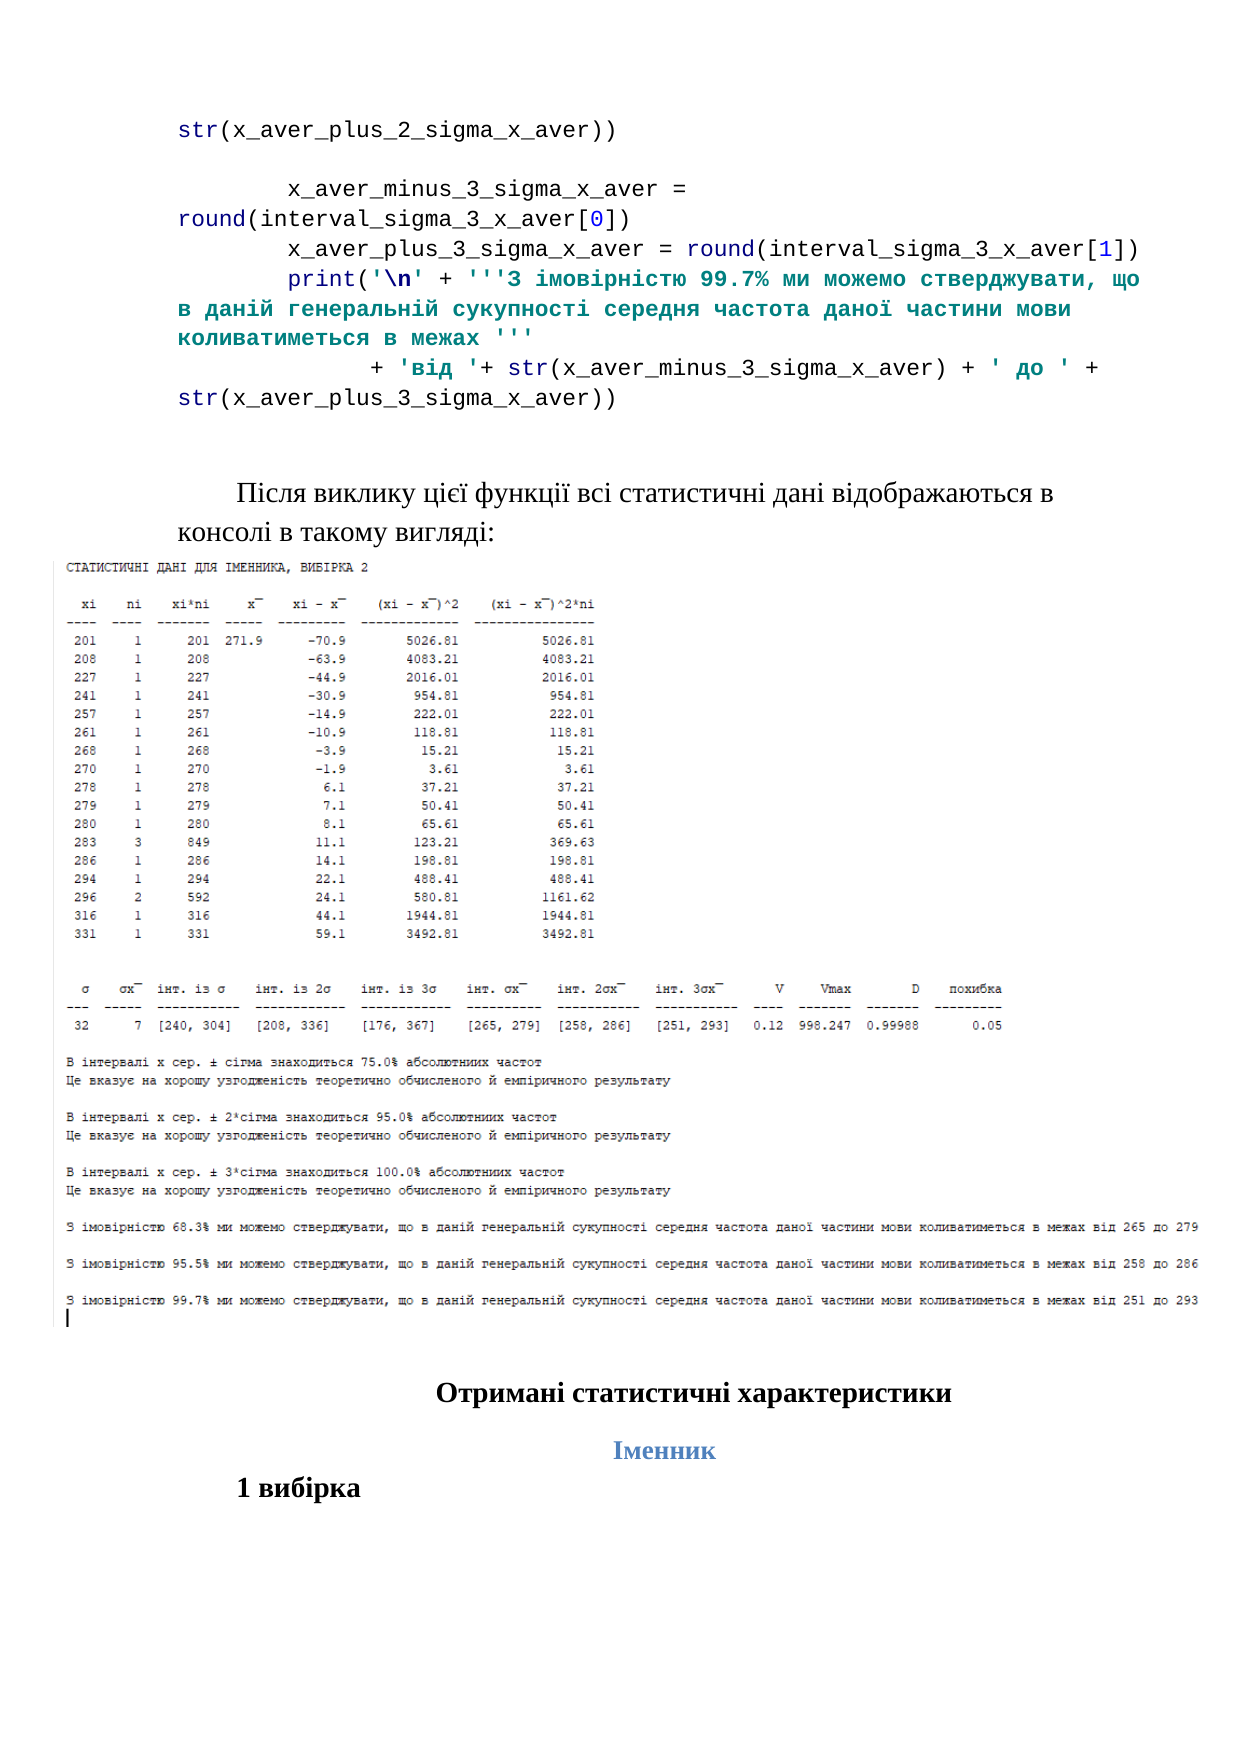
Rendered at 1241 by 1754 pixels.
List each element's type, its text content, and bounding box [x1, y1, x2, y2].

text Після виклику цієї функції всі статистичні дані відображаються в консолі в такому вигляді: [177, 475, 1152, 547]
picture [53, 561, 1233, 1327]
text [177, 118, 1152, 412]
text Отримані статистичні характеристики [177, 1375, 1152, 1408]
subtitle Іменник [177, 1434, 1152, 1465]
text 1 вибірка [177, 1470, 1152, 1503]
